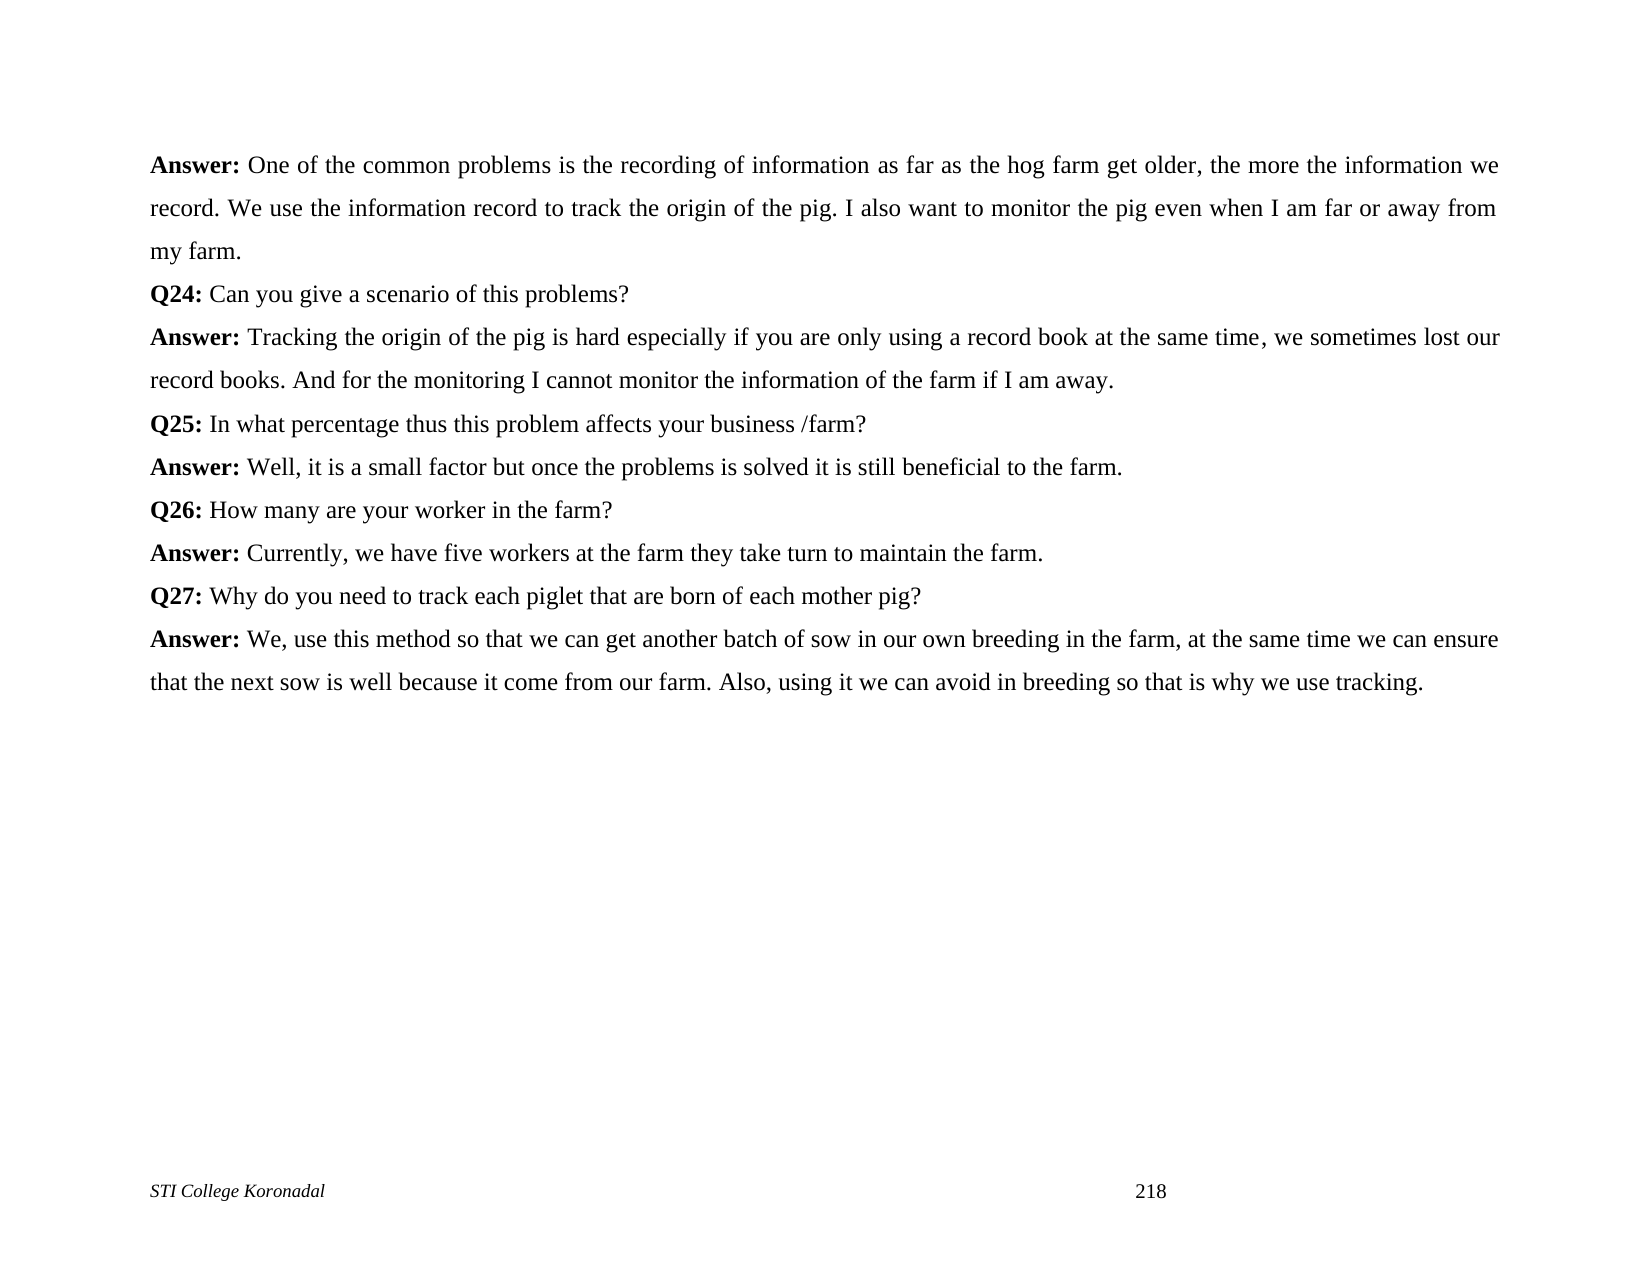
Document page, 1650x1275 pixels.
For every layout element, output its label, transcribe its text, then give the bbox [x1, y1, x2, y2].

text Answer: One of the common problems is the recording of information as far as the hog farm get older, the more the information we record. We use the information record to track the origin of the pig. I also want to monitor the pig even when I am far or away from my farm. [150, 150, 1500, 265]
text Answer: Tracking the origin of the pig is hard especially if you are only using a record book at the same time, we sometimes lost our record books. And for the monitoring I cannot monitor the information of the farm if I am away. [150, 322, 1500, 394]
text Q26: How many are your worker in the farm? [150, 495, 1500, 524]
text Answer: Well, it is a small factor but once the problems is solved it is still beneficial to the farm. [150, 452, 1500, 481]
text Q27: Why do you need to track each piglet that are born of each mother pig? [150, 581, 1500, 610]
text Answer: We, use this method so that we can get another batch of sow in our own breeding in the farm, at the same time we can ensure that the next sow is well because it come from our farm. Also, using it we can avoid in breeding so that is why we use tracking. [150, 624, 1500, 696]
text Answer: Currently, we have five workers at the farm they take turn to maintain the farm. [150, 538, 1500, 567]
text Q25: In what percentage thus this problem affects your business /farm? [150, 409, 1500, 437]
text Q24: Can you give a scenario of this problems? [150, 279, 1500, 308]
